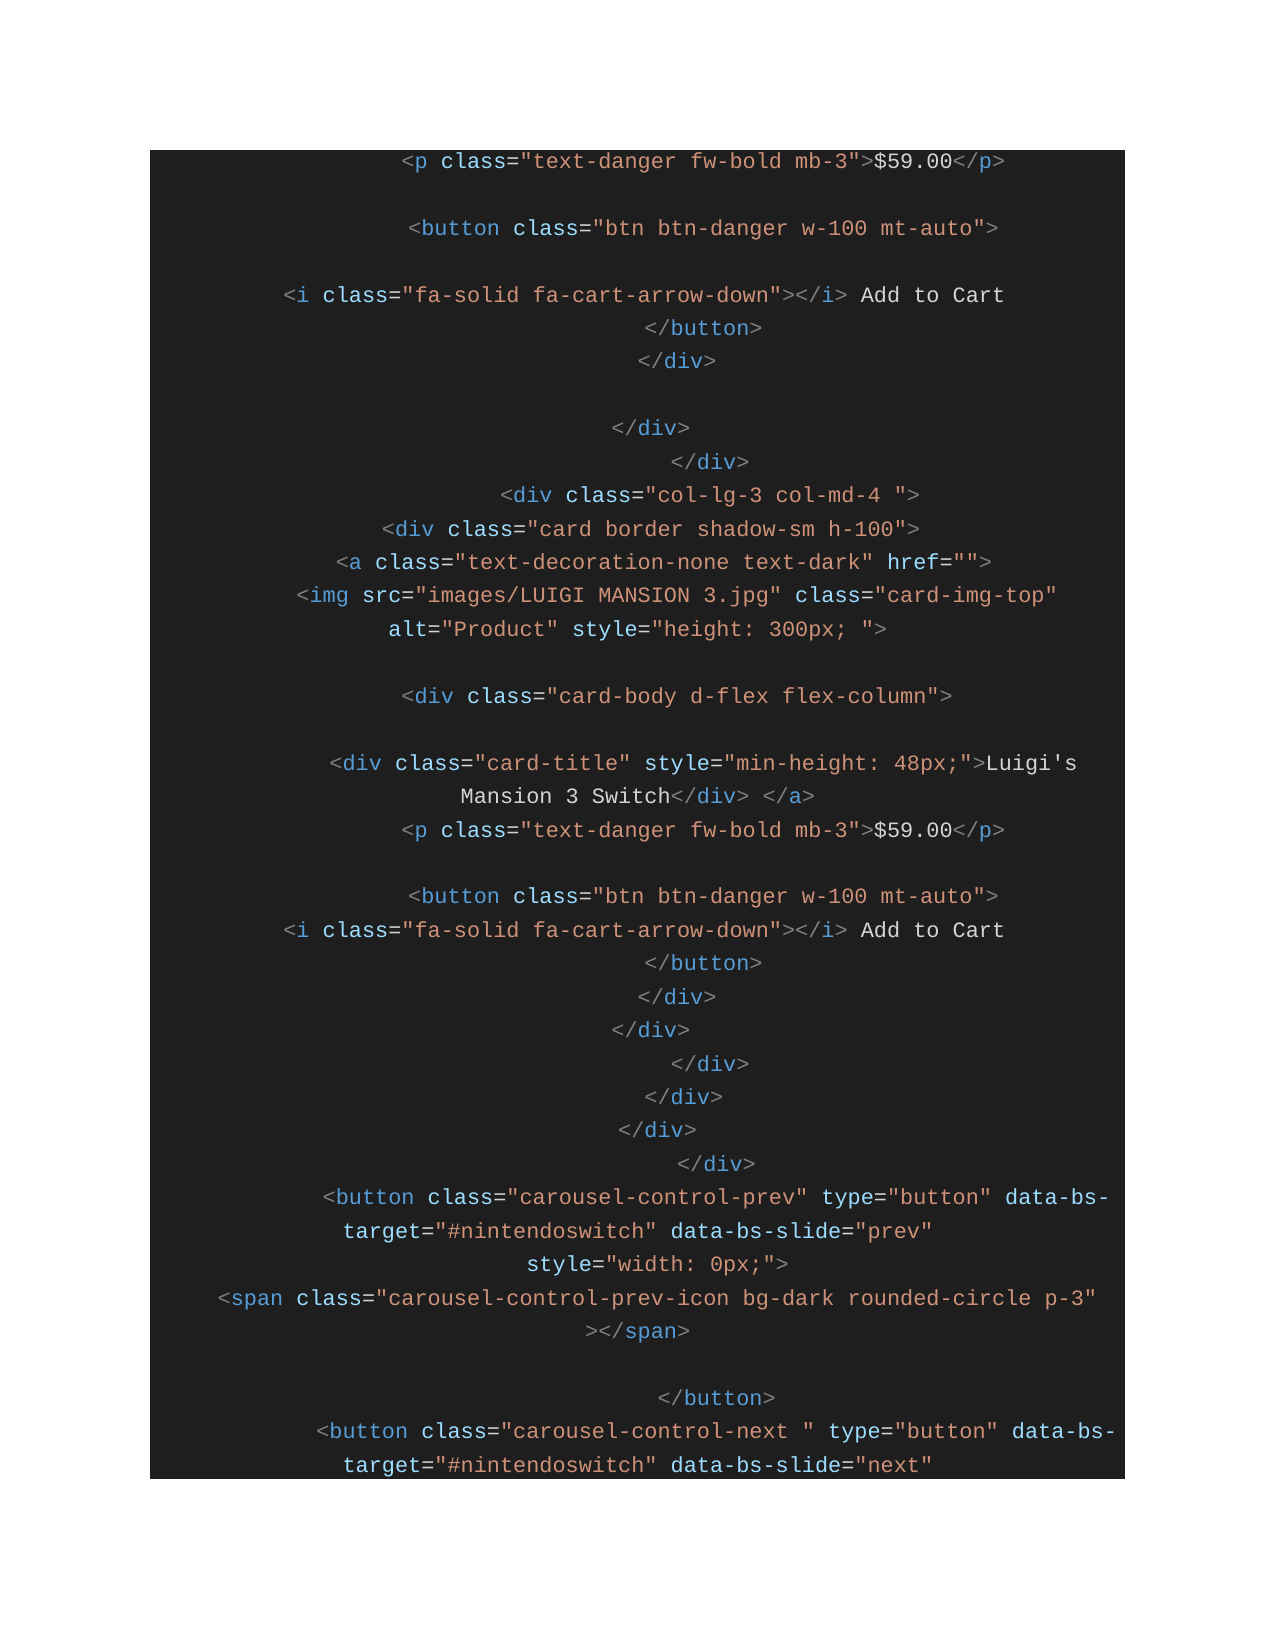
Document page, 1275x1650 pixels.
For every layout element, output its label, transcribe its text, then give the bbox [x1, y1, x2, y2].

text <button class="btn btn-danger w-100 mt-auto"> [150, 217, 1125, 242]
text style="width: 0px;"> [150, 1253, 1125, 1278]
text </div> [150, 1019, 1125, 1044]
text </div> [150, 986, 1125, 1011]
text <img src="images/LUIGI MANSION 3.jpg" class="card-img-top" alt="Product" style="height: 300px; "> [150, 585, 1125, 643]
text <span class="carousel-control-prev-icon bg-dark rounded-circle p-3" ></span> [150, 1287, 1125, 1345]
text </div> [150, 1086, 1125, 1111]
text </div> [150, 417, 1125, 442]
text </div> [150, 351, 1125, 375]
text <i class="fa-solid fa-cart-arrow-down"></i> Add to Cart [150, 919, 1125, 944]
text </button> [150, 952, 1125, 977]
text </button> [150, 1387, 1125, 1412]
text <a class="text-decoration-none text-dark" href=""> [150, 551, 1125, 576]
text </button> [150, 317, 1125, 342]
text </div> [150, 1053, 1125, 1078]
text <button class="carousel-control-prev" type="button" data-bs-target="#nintendoswitch" data-bs-slide="prev" [150, 1187, 1125, 1245]
text <button class="carousel-control-next " type="button" data-bs-target="#nintendoswitch" data-bs-slide="next" [150, 1421, 1125, 1479]
text </div> [150, 451, 1125, 476]
text <div class="col-lg-3 col-md-4 "> [150, 484, 1125, 509]
text <p class="text-danger fw-bold mb-3">$59.00</p> [150, 150, 1125, 175]
text <div class="card-body d-flex flex-column"> [150, 685, 1125, 710]
text </div> [150, 1153, 1125, 1178]
text </div> [150, 1120, 1125, 1144]
text <button class="btn btn-danger w-100 mt-auto"> [150, 886, 1125, 910]
text <p class="text-danger fw-bold mb-3">$59.00</p> [150, 819, 1125, 843]
text <i class="fa-solid fa-cart-arrow-down"></i> Add to Cart [150, 284, 1125, 308]
text <div class="card-title" style="min-height: 48px;">Luigi's Mansion 3 Switch</div> </a> [150, 752, 1125, 810]
text <div class="card border shadow-sm h-100"> [150, 518, 1125, 543]
